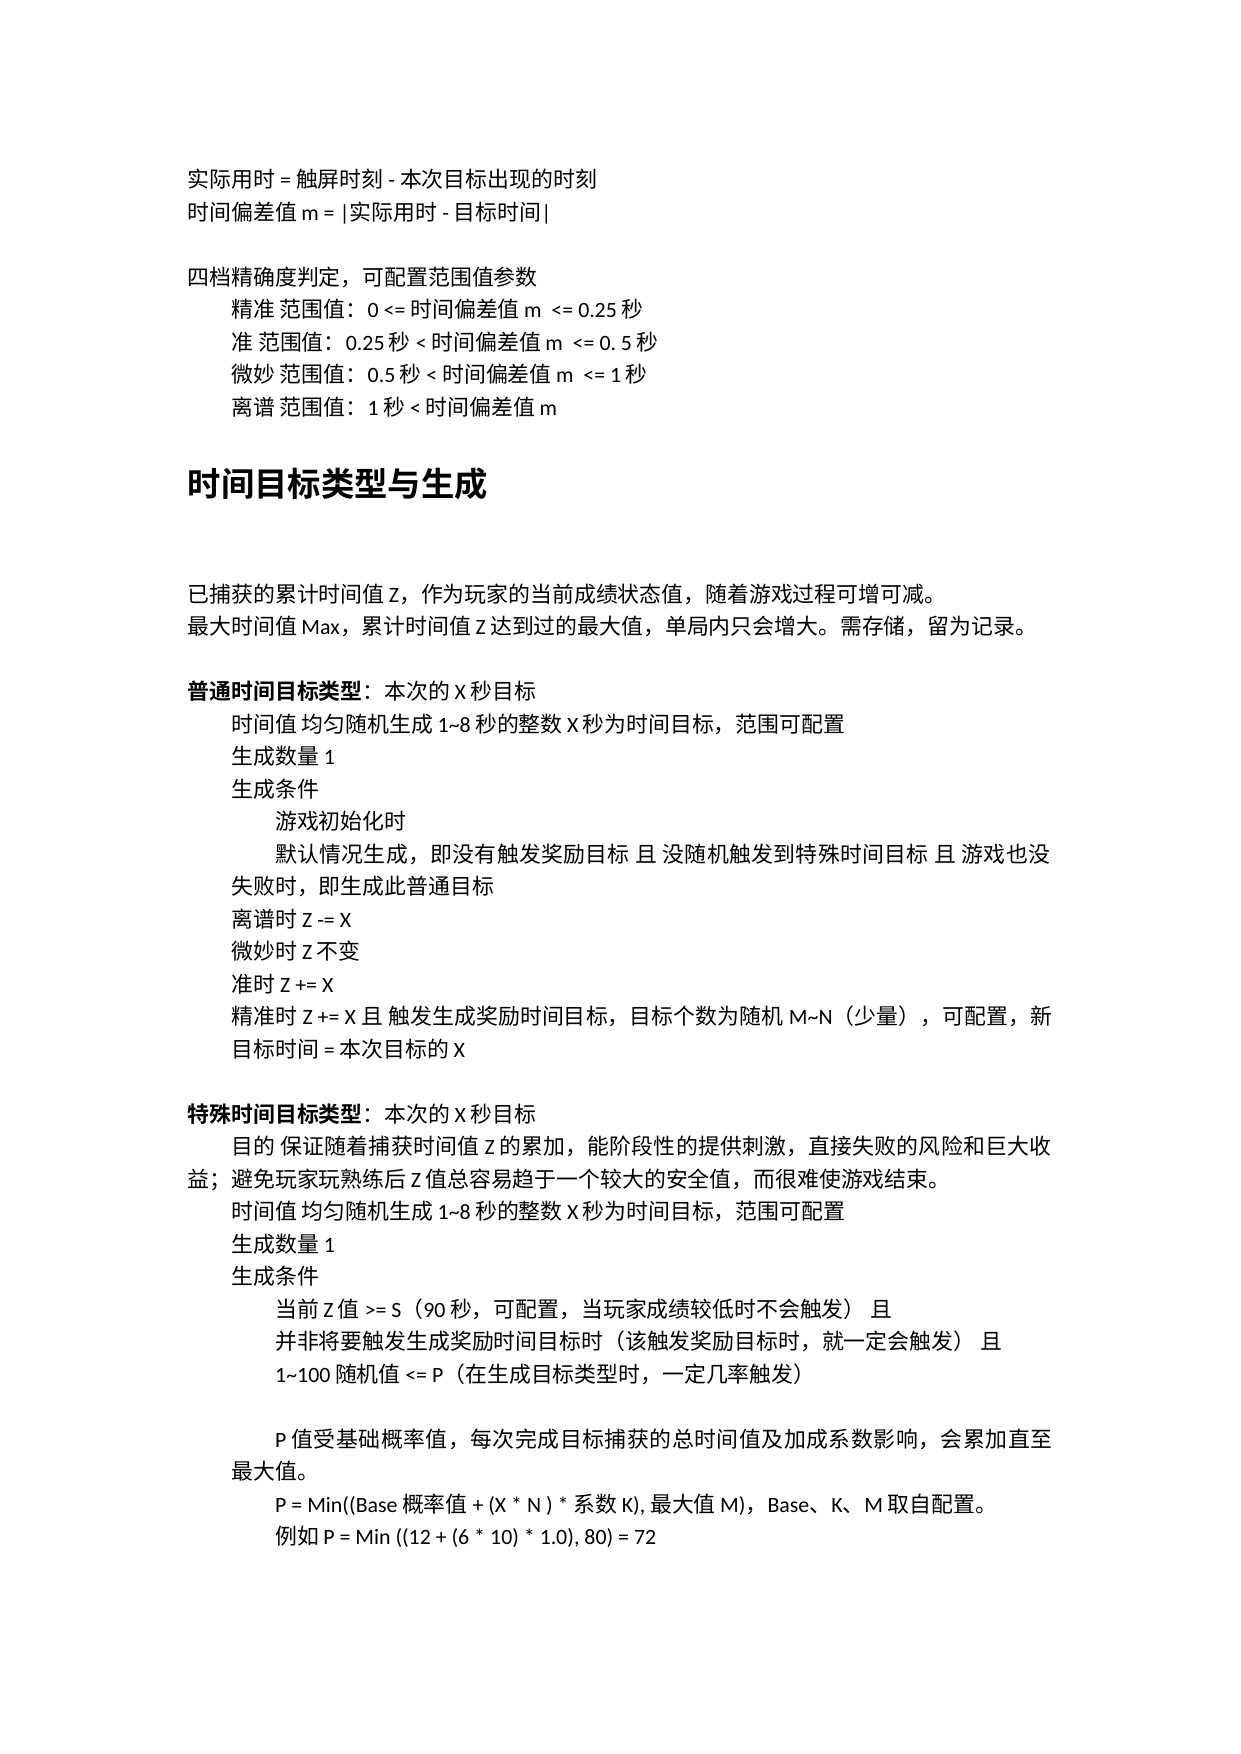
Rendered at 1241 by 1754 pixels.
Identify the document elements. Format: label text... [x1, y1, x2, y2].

text 生成数量 1 [231, 1226, 1053, 1259]
text 四档精确度判定，可配置范围值参数 [187, 259, 1053, 292]
text 1~100随机值 <= P（在生成目标类型时，一定几率触发） [231, 1356, 1053, 1389]
text 准时 Z += X [231, 966, 1053, 999]
text 最大时间值Max，累计时间值Z达到过的最大值，单局内只会增大。需存储，留为记录。 [187, 609, 1053, 641]
text 离谱时 Z -= X [231, 901, 1053, 934]
text 生成数量 1 [231, 739, 1053, 771]
subtitle 时间目标类型与生成 [187, 449, 1053, 514]
text 实际用时 = 触屏时刻 - 本次目标出现的时刻 [187, 162, 1053, 194]
text 当前Z值 >= S（90秒，可配置，当玩家成绩较低时不会触发） 且 [231, 1291, 1053, 1324]
text 微妙时 Z不变 [231, 934, 1053, 966]
text 生成条件 [231, 1259, 1053, 1291]
text 离谱 范围值：1秒 < 时间偏差值m [231, 389, 1053, 422]
text 时间偏差值m = |实际用时 - 目标时间| [187, 194, 1053, 227]
text 时间值 均匀随机生成1~8秒的整数X秒为时间目标，范围可配置 [231, 706, 1053, 739]
text 普通时间目标类型：本次的X秒目标 [187, 674, 1053, 706]
text 已捕获的累计时间值Z，作为玩家的当前成绩状态值，随着游戏过程可增可减。 [187, 576, 1053, 609]
text 生成条件 [231, 771, 1053, 804]
text 特殊时间目标类型：本次的X秒目标 [187, 1096, 1053, 1129]
text 时间值 均匀随机生成1~8秒的整数X秒为时间目标，范围可配置 [231, 1194, 1053, 1226]
text P = Min((Base概率值 + (X * N ) * 系数K), 最大值M)，Base、K、M取自配置。 [231, 1486, 1053, 1519]
text 目的 保证随着捕获时间值Z的累加，能阶段性的提供刺激，直接失败的风险和巨大收益；避免玩家玩熟练后Z值总容易趋于一个较大的安全值，而很难使游戏结束。 [187, 1129, 1053, 1194]
text 精准 范围值：0 <= 时间偏差值m <= 0.25秒 [231, 292, 1053, 324]
text P值受基础概率值，每次完成目标捕获的总时间值及加成系数影响，会累加直至最大值。 [231, 1421, 1053, 1486]
text 准 范围值：0.25秒 < 时间偏差值m <= 0. 5秒 [231, 324, 1053, 357]
text 精准时 Z += X 且 触发生成奖励时间目标，目标个数为随机M~N（少量），可配置，新目标时间 = 本次目标的X [231, 999, 1053, 1064]
text 微妙 范围值：0.5秒 < 时间偏差值m <= 1秒 [231, 357, 1053, 389]
text 游戏初始化时 [231, 804, 1053, 836]
text 例如P = Min ((12 + (6 * 10) * 1.0), 80) = 72 [231, 1519, 1053, 1551]
text 并非将要触发生成奖励时间目标时（该触发奖励目标时，就一定会触发） 且 [231, 1324, 1053, 1356]
text 默认情况生成，即没有触发奖励目标 且 没随机触发到特殊时间目标 且 游戏也没失败时，即生成此普通目标 [231, 836, 1053, 901]
